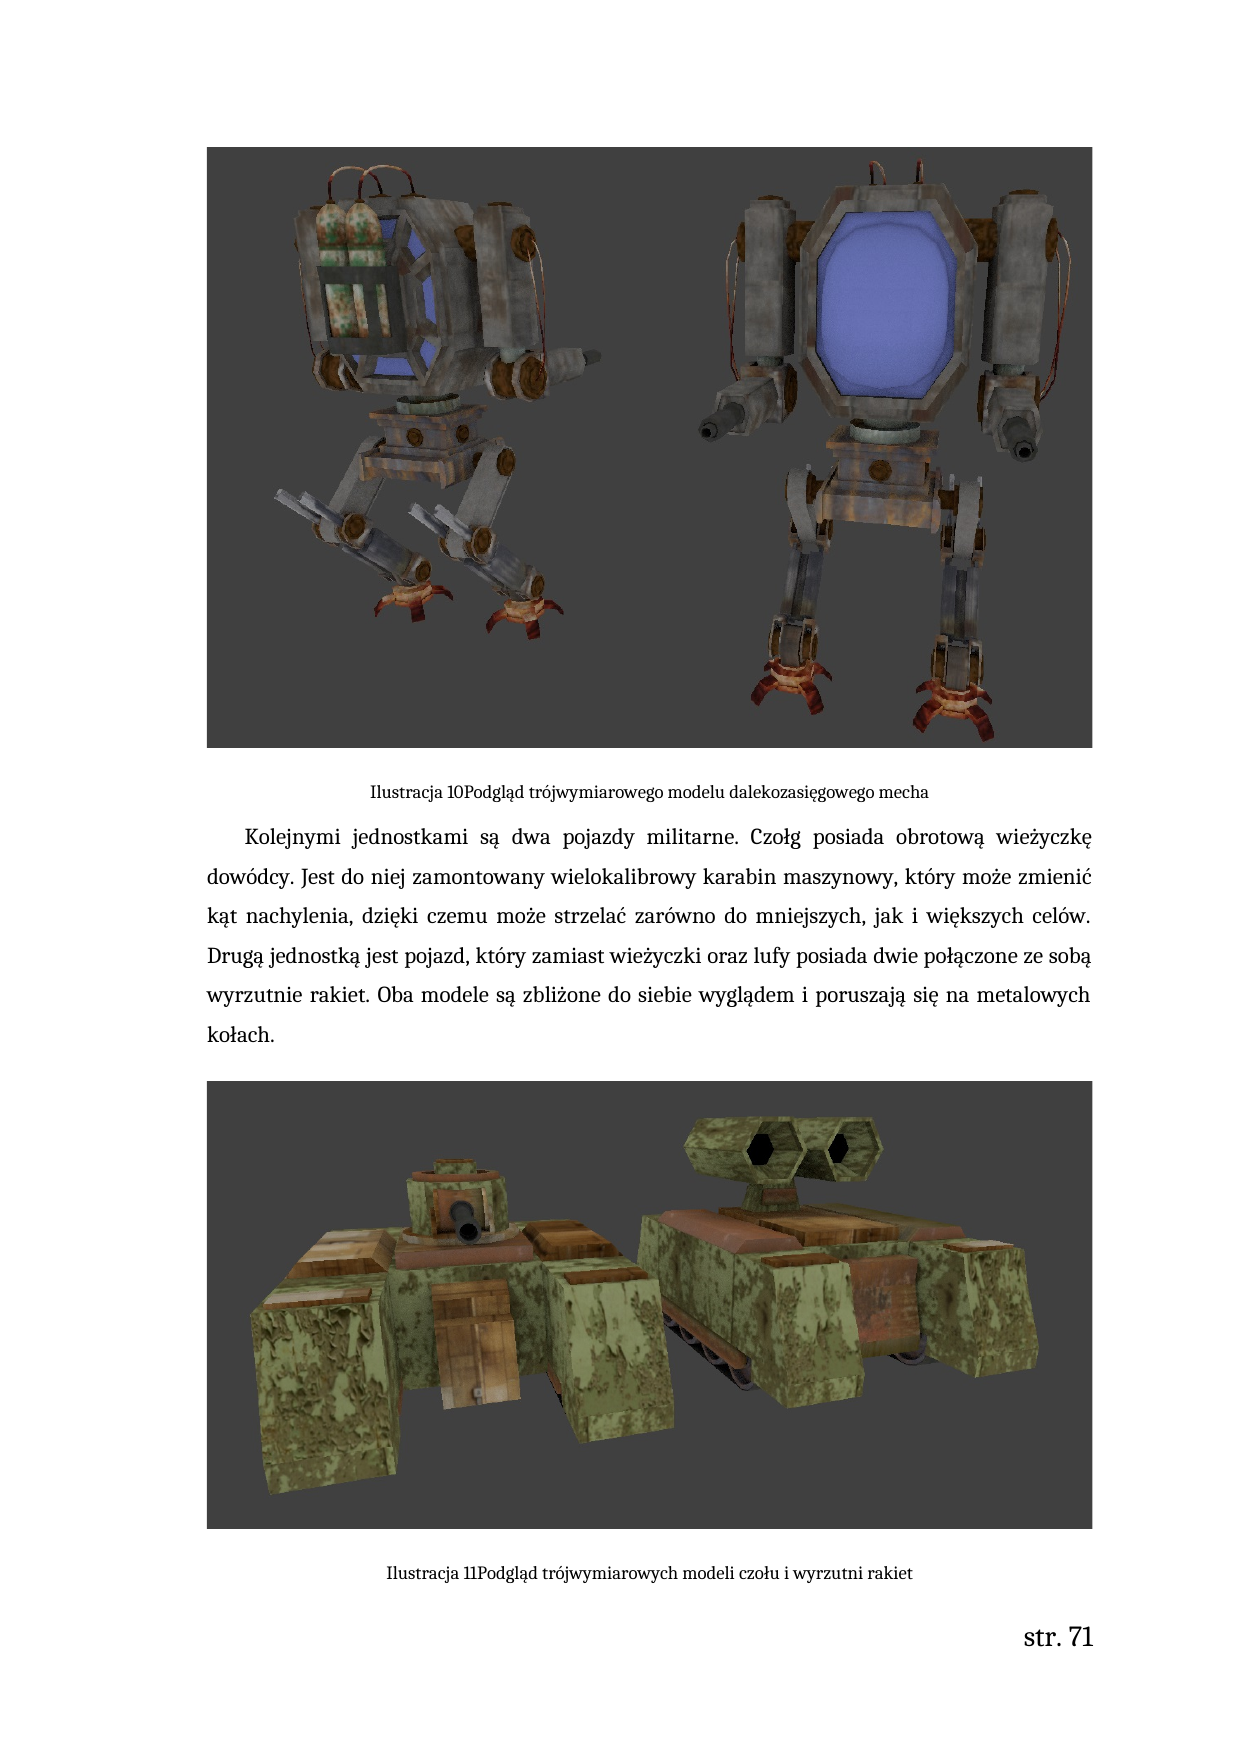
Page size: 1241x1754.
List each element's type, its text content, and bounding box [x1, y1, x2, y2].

text Ilustracja 11Podgląd trójwymiarowych modeli czołu i wyrzutni rakiet [207, 1563, 1092, 1584]
picture [206, 1081, 1093, 1529]
text Kolejnymi jednostkami są dwa pojazdy militarne. Czołg posiada obrotową wieżyczkę dowódcy. Jest do niej zamontowany wielokalibrowy karabin maszynowy, który może zmienić kąt nachylenia, dzięki czemu może strzelać zarówno do mniejszych, jak i większych celów. Drugą jednostką jest pojazd, który zamiast wieżyczki oraz lufy posiada dwie połączone ze sobą wyrzutnie rakiet. Oba modele są zbliżone do siebie wyglądem i poruszają się na metalowych kołach. [207, 824, 1092, 1048]
picture [206, 147, 1093, 748]
text Ilustracja 10Podgląd trójwymiarowego modelu dalekozasięgowego mecha [207, 782, 1092, 803]
